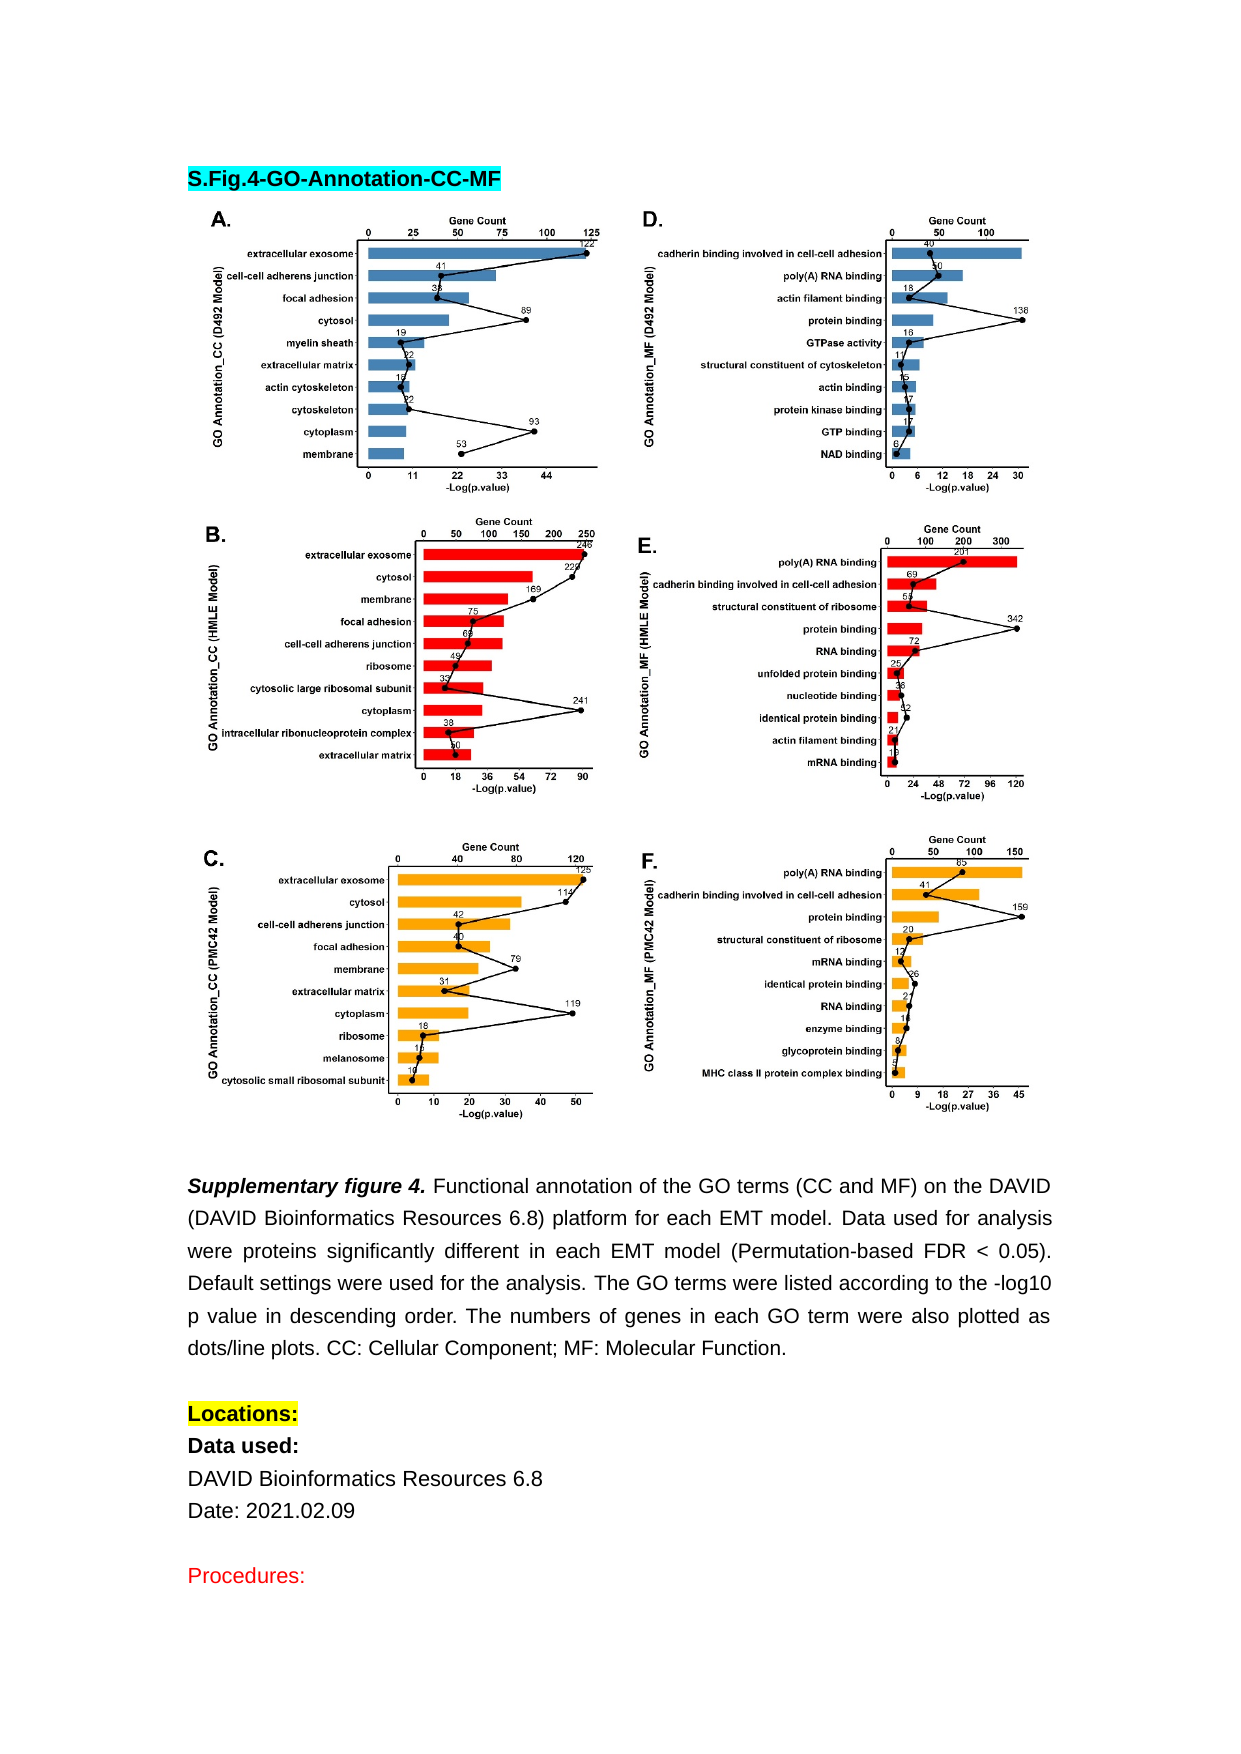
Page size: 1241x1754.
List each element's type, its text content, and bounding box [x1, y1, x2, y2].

text Data used: [187, 1429, 1053, 1462]
text S.Fig.4-GO-Annotation-CC-MF [187, 162, 1053, 194]
text Procedures: [187, 1559, 1053, 1592]
text Locations: [187, 1397, 1053, 1429]
picture [187, 194, 1053, 1139]
text DAVID Bioinformatics Resources 6.8 [187, 1462, 1053, 1494]
text Supplementary figure 4. Functional annotation of the GO terms (CC and MF) on the DAVID (DAVID Bioinformatics Resources 6.8) platform for each EMT model. Data used for analysis were proteins significantly different in each EMT model (Permutation-based FDR < 0.05). Default settings were used for the analysis. The GO terms were listed according to the -log10 p value in descending order. The numbers of genes in each GO term were also plotted as dots/line plots. CC: Cellular Component; MF: Molecular Function. [187, 1169, 1053, 1364]
text Date: 2021.02.09 [187, 1494, 1053, 1527]
